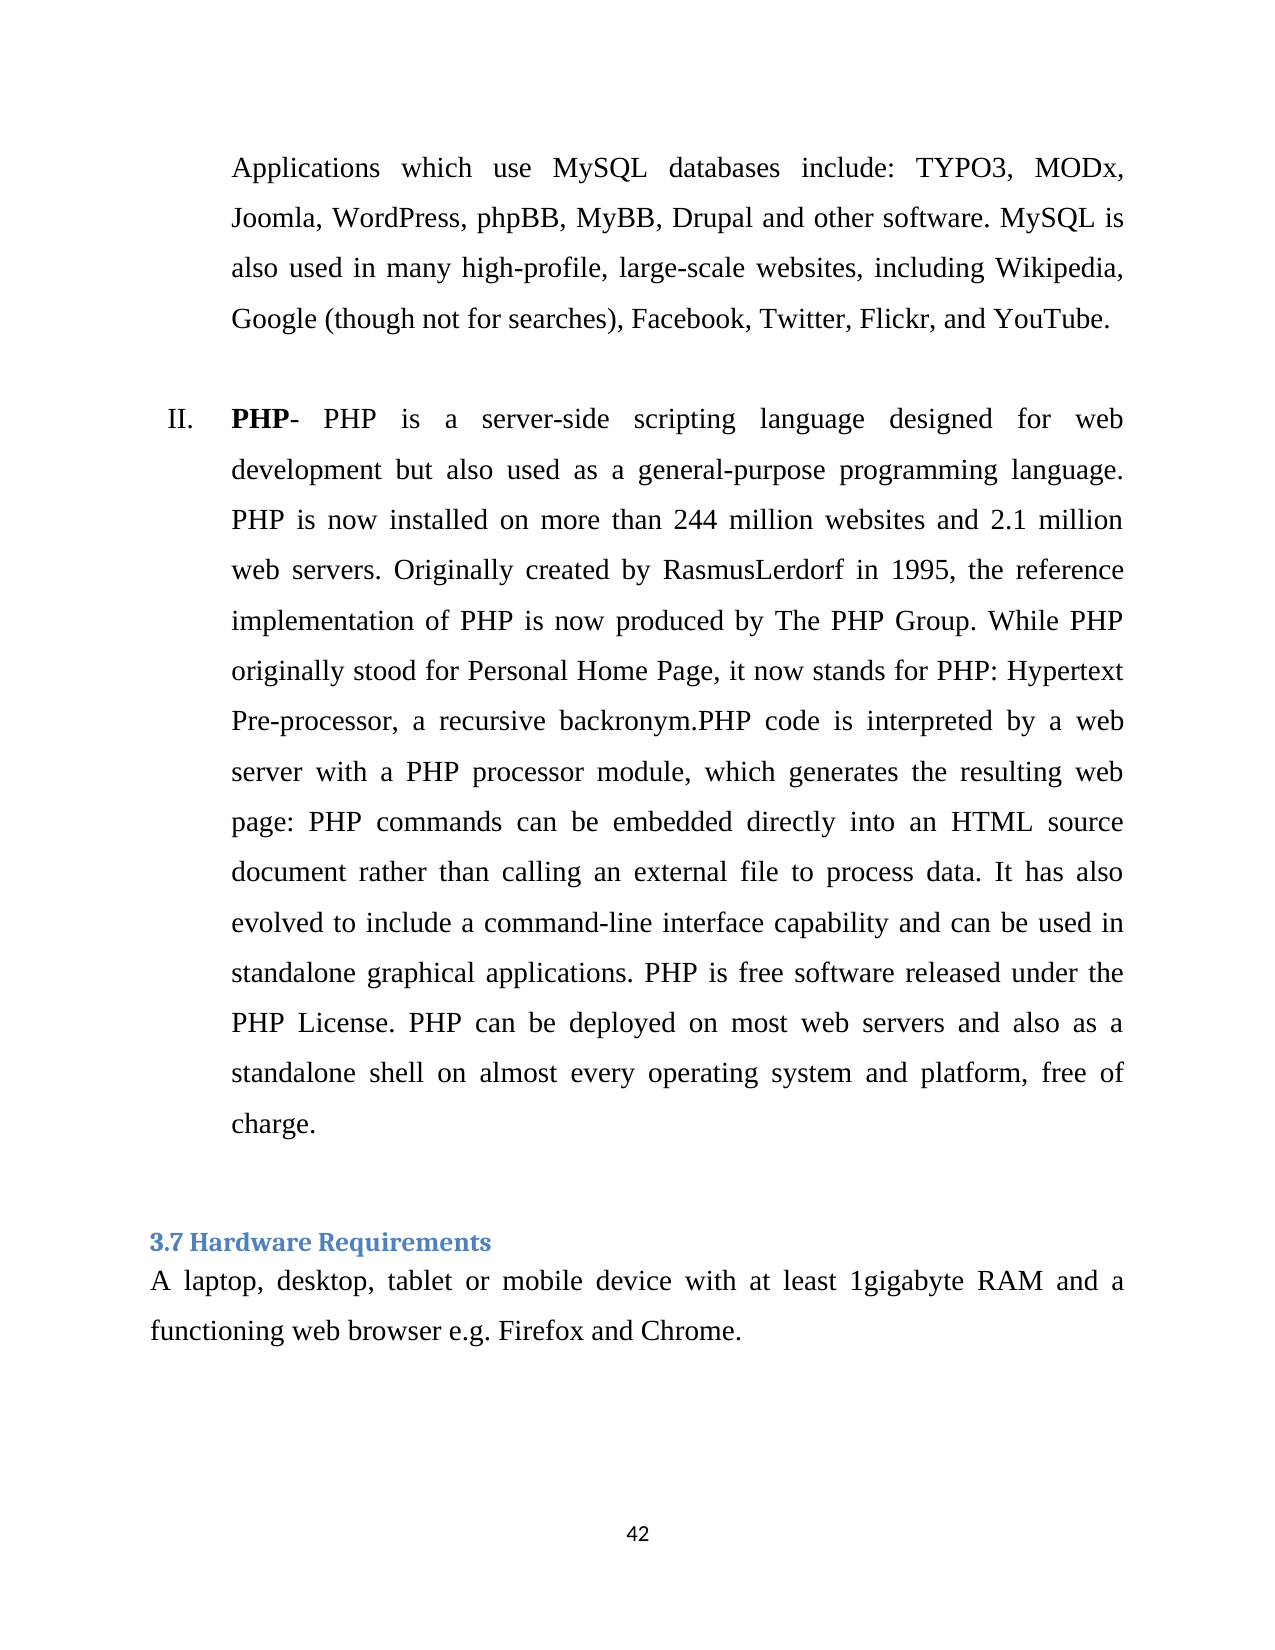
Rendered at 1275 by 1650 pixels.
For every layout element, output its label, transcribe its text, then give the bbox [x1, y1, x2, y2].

text A laptop, desktop, tablet or mobile device with at least 1gigabyte RAM and a functioning web browser e.g. Firefox and Chrome. [150, 1263, 1125, 1347]
subtitle 3.7 Hardware Requirements [150, 1227, 1125, 1258]
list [194, 150, 1125, 334]
list PHP- PHP is a server-side scripting language designed for web development but also used as a general-purpose programming language. PHP is now installed on more than 244 million websites and 2.1 million web servers. Originally created by RasmusLerdorf in 1995, the reference implementation of PHP is now produced by The PHP Group. While PHP originally stood for Personal Home Page, it now stands for PHP: Hypertext Pre-processor, a recursive backronym.PHP code is interpreted by a web server with a PHP processor module, which generates the resulting web page: PHP commands can be embedded directly into an HTML source document rather than calling an external file to process data. It has also evolved to include a command-line interface capability and can be used in standalone graphical applications. PHP is free software released under the PHP License. PHP can be deployed on most web servers and also as a standalone shell on almost every operating system and platform, free of charge. [194, 402, 1125, 1139]
